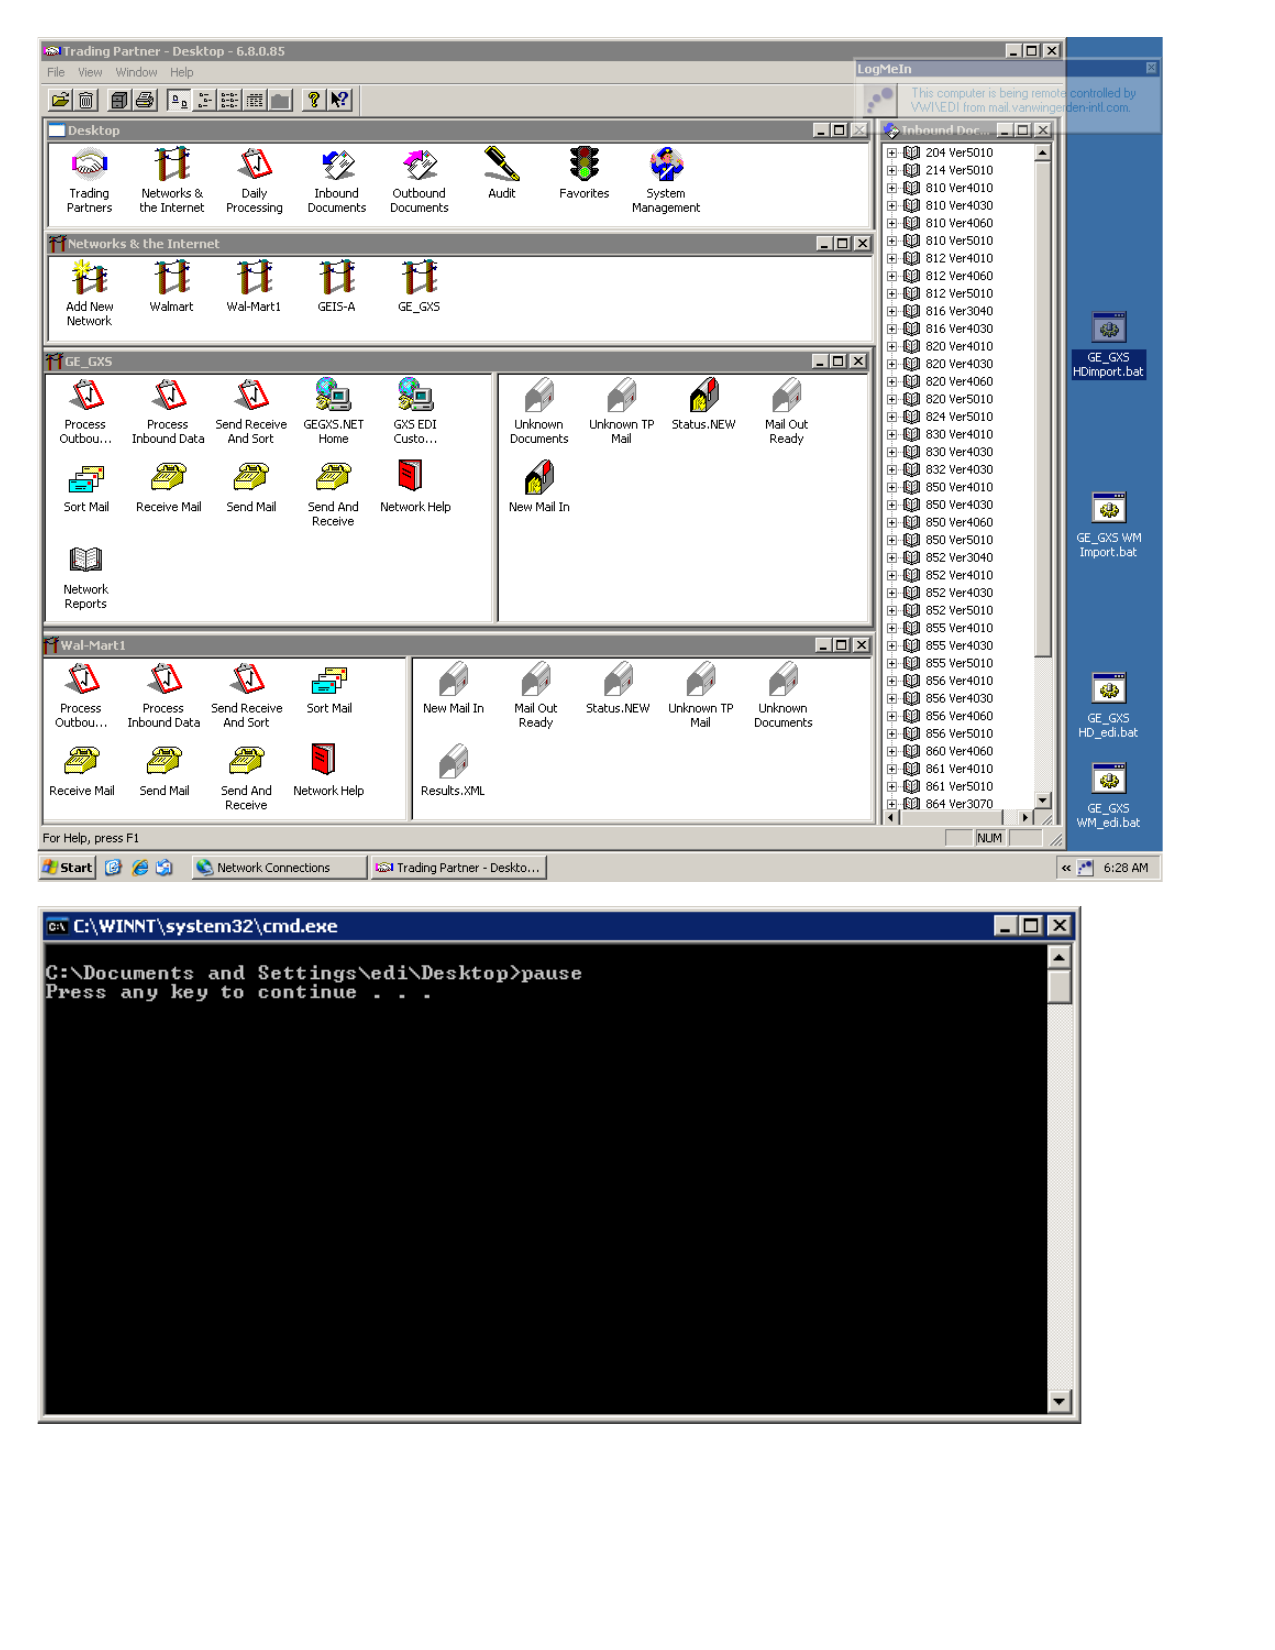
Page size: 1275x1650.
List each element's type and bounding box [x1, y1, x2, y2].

picture [37, 37, 1163, 882]
picture [37, 906, 1082, 1424]
